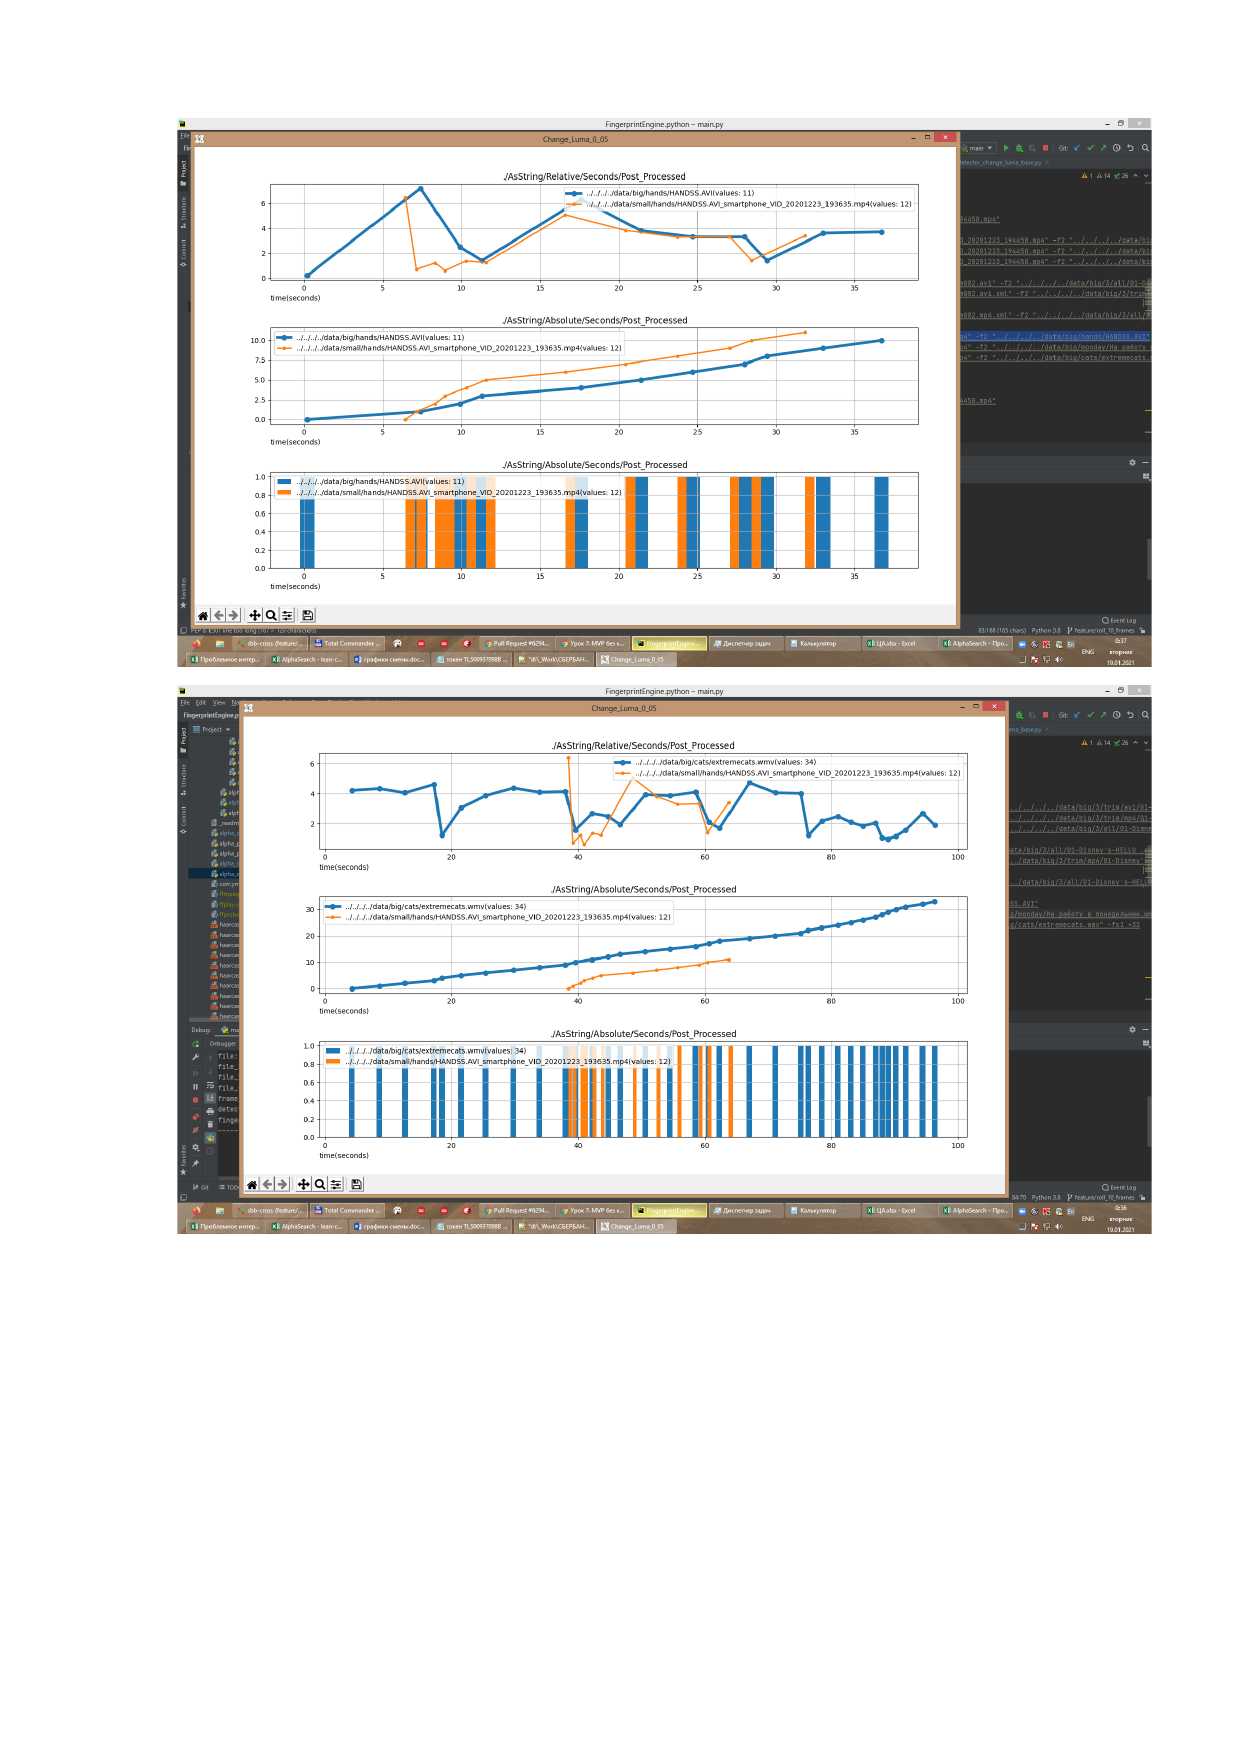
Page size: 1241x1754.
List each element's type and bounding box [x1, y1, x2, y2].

picture [177, 118, 1152, 667]
picture [177, 685, 1152, 1234]
